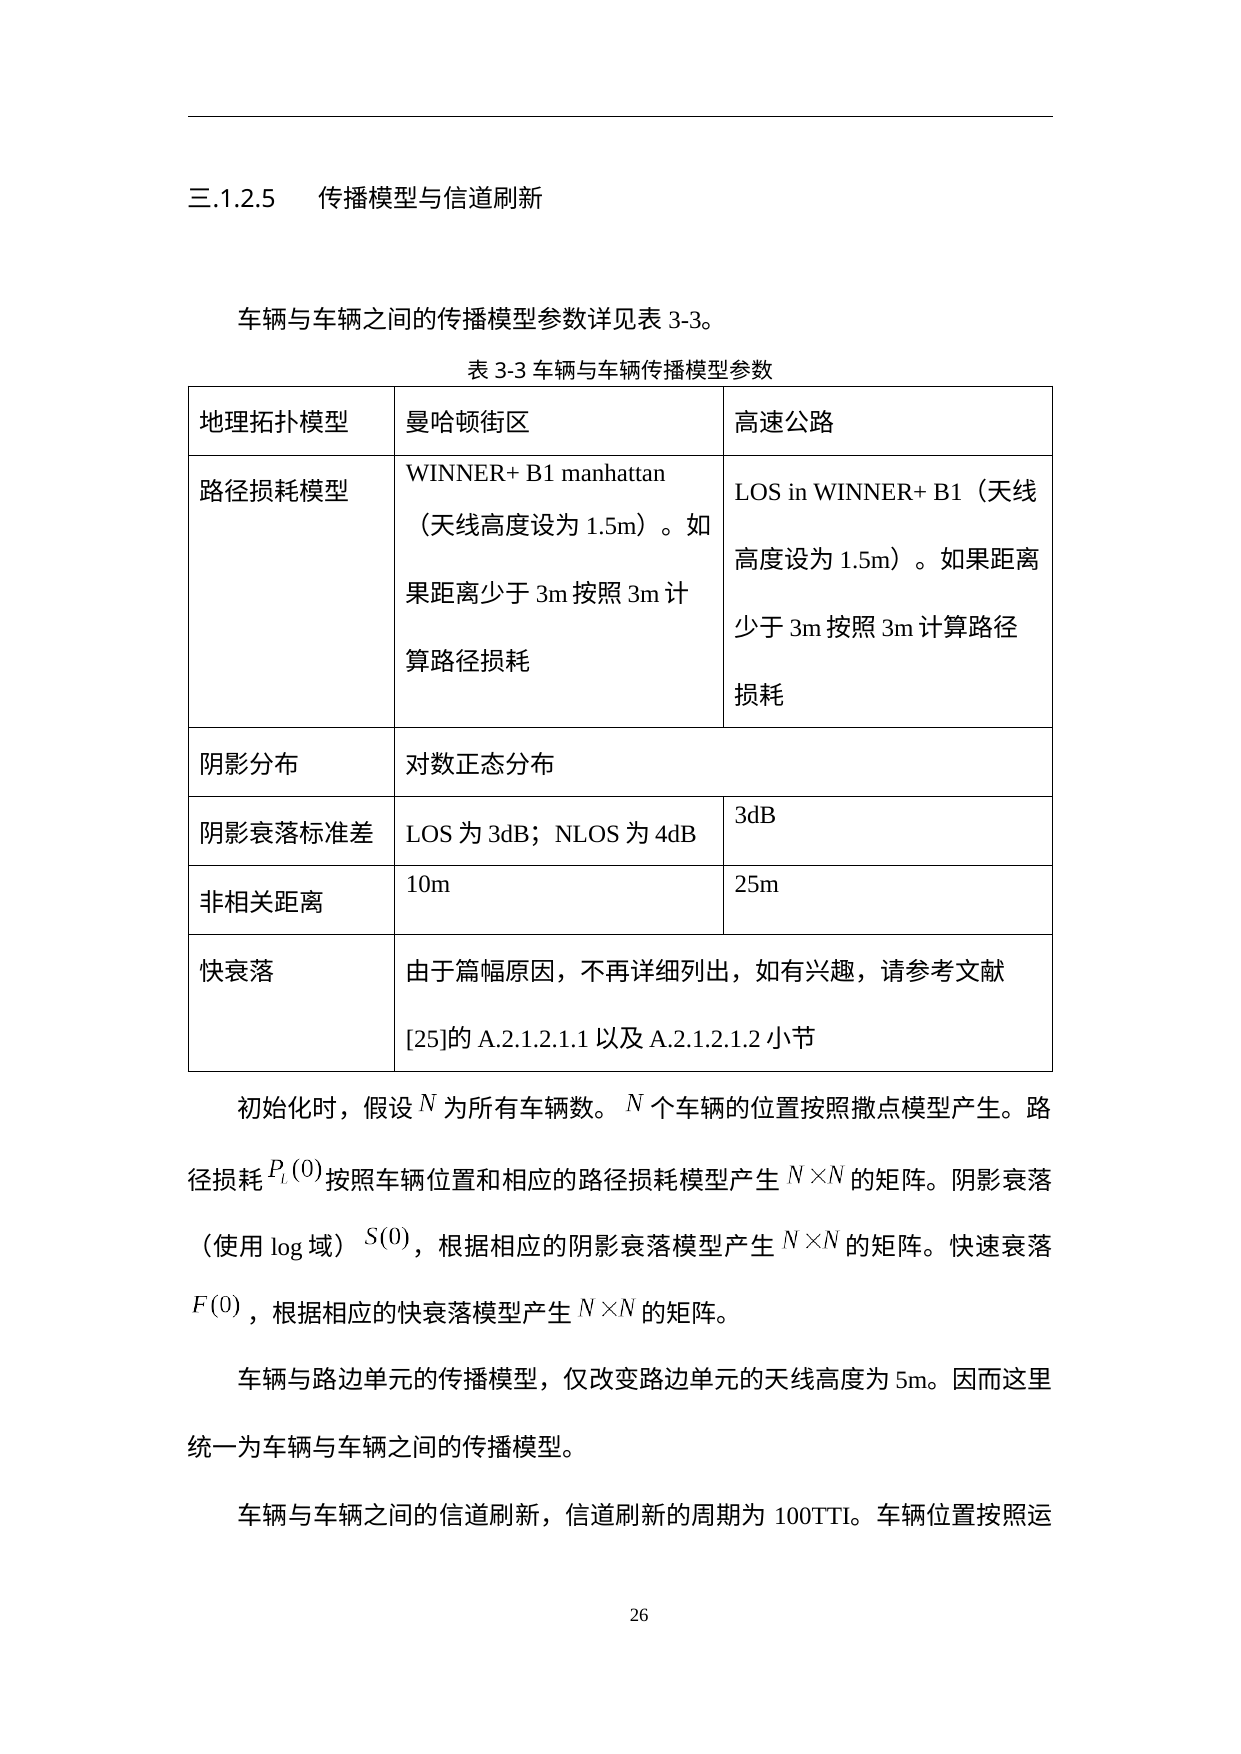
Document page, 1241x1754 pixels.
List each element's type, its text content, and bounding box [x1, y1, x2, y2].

table_header 地理拓扑模型 [189, 387, 394, 454]
subtitle 传播模型与信道刷新 [187, 162, 1053, 230]
table_cell 阴影衰落标准差 [189, 797, 394, 865]
table_cell 非相关距离 [189, 866, 394, 934]
table_cell 由于篇幅原因，不再详细列出，如有兴趣，请参考文献[25]的A.2.1.2.1.1以及A.2.1.2.1.2小节 [395, 935, 1052, 1071]
table_cell LOS in WINNER+ B1（天线高度设为1.5m）。如果距离少于3m按照3m计算路径损耗 [724, 456, 1052, 727]
table_cell WINNER+ B1 manhattan（天线高度设为1.5m）。如果距离少于3m按照3m计算路径损耗 [395, 456, 723, 727]
table_cell 路径损耗模型 [189, 456, 394, 727]
table_cell 3dB [724, 797, 1052, 865]
table_cell 25m [724, 866, 1052, 934]
text 车辆与路边单元的传播模型，仅改变路边单元的天线高度为5m。因而这里统一为车辆与车辆之间的传播模型。 [187, 1344, 1053, 1479]
text 车辆与车辆之间的传播模型参数详见表 3-3。 [187, 284, 1053, 352]
text 初始化时，假设为所有车辆数。个车辆的位置按照撒点模型产生。路径损耗按照车辆位置和相应的路径损耗模型产生的矩阵。阴影衰落（使用log域），根据相应的阴影衰落模型产生的矩阵。快速衰落，根据相应的快衰落模型产生的矩阵。 [187, 1072, 1053, 1344]
table_cell 对数正态分布 [395, 728, 1052, 796]
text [187, 1479, 1053, 1547]
text 表 3-3 车辆与车辆传播模型参数 [187, 352, 1053, 386]
table_cell 快衰落 [189, 935, 394, 1071]
table_cell 阴影分布 [189, 728, 394, 796]
table_cell 10m [395, 866, 723, 934]
table_header 高速公路 [724, 387, 1052, 454]
table_cell LOS为3dB；NLOS为4dB [395, 797, 723, 865]
table_header 曼哈顿街区 [395, 387, 723, 454]
